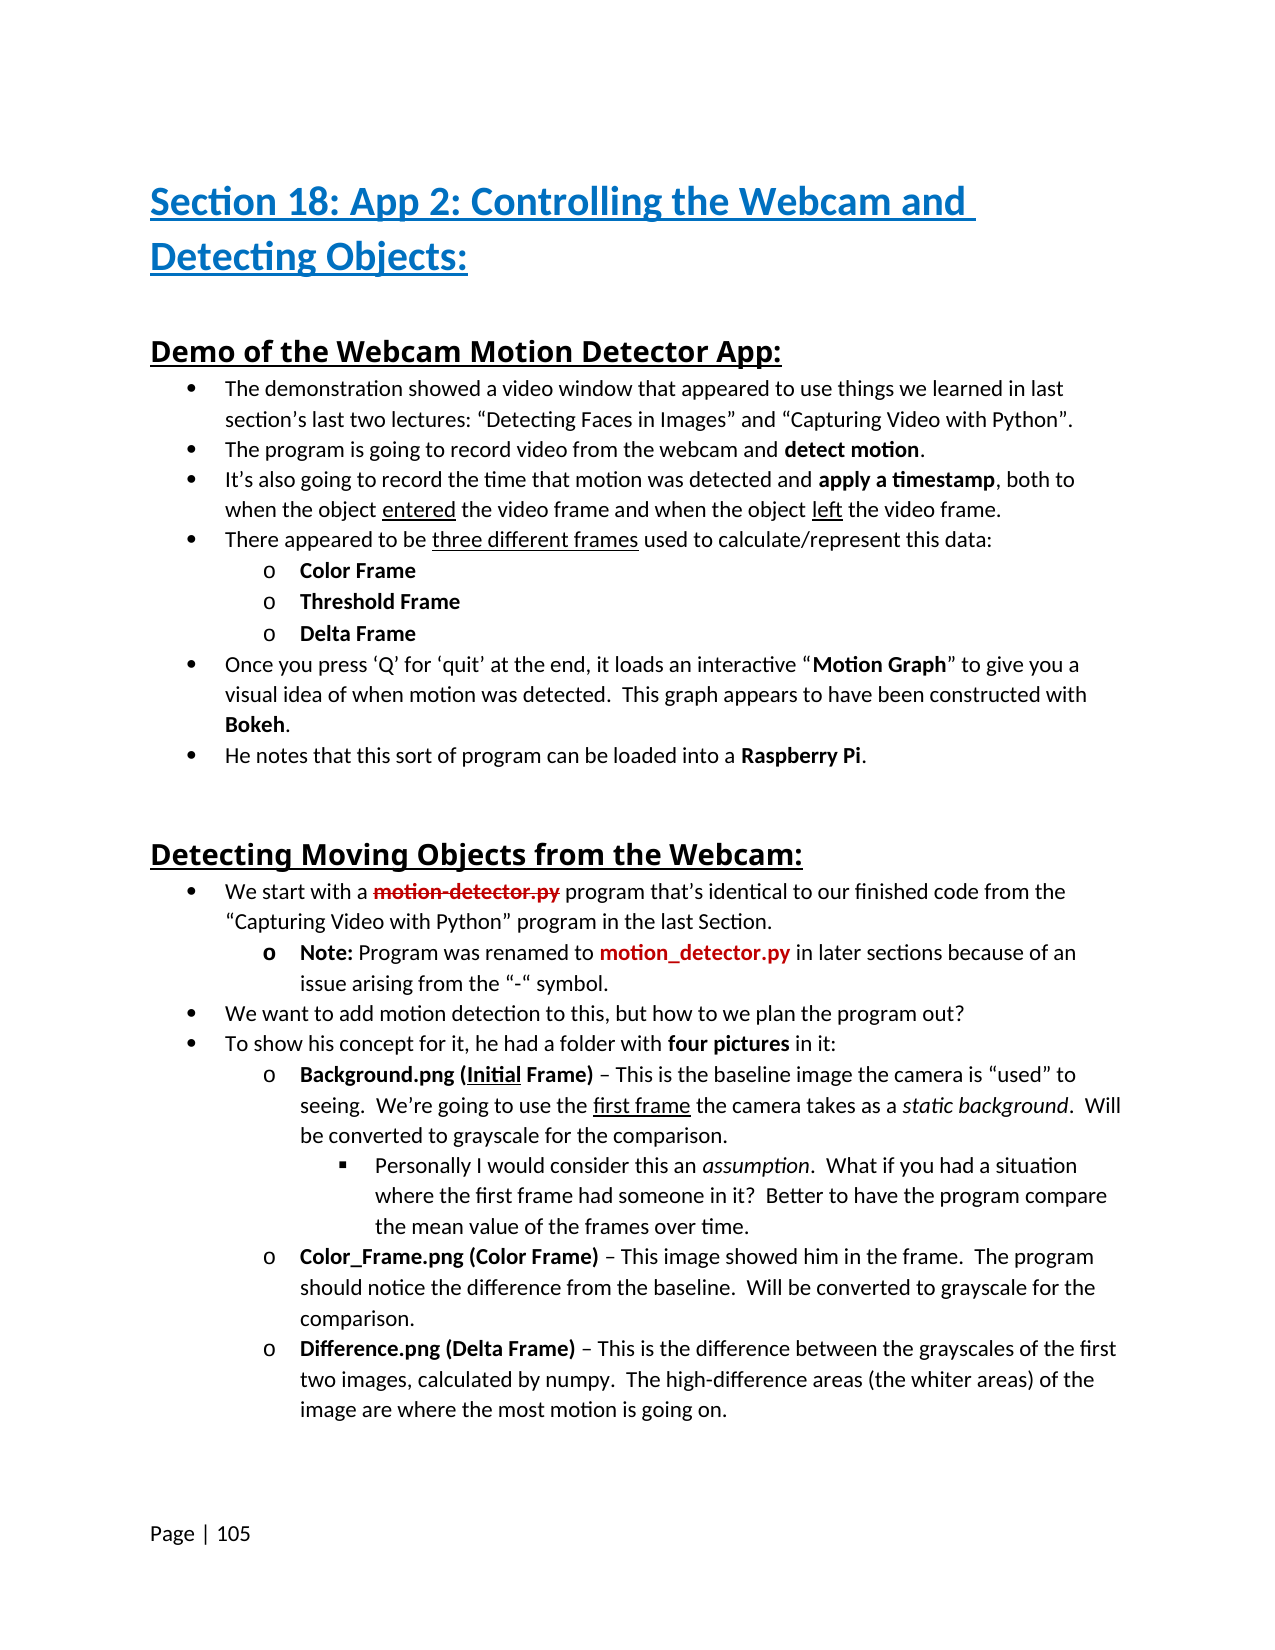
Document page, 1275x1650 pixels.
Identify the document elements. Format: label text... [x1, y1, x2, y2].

list Background.png (Initial Frame) – This is the baseline image the camera is “used” to seeing. We’re going to use the first frame the camera takes as a static background. Will be converted to grayscale for the comparison. [262, 1060, 1125, 1149]
list Once you press ‘Q’ for ‘quit’ at the end, it loads an interactive “Motion Graph” to give you a visual idea of when motion was detected. This graph appears to have been constructed with Bokeh. [187, 650, 1125, 738]
list Color Frame [262, 556, 1125, 585]
list Delta Frame [262, 619, 1125, 648]
list It’s also going to record the time that motion was detected and apply a timestamp, both to when the object entered the video frame and when the object left the video frame. [187, 465, 1125, 523]
list The program is going to record video from the webcam and detect motion. [187, 435, 1125, 463]
list Threshold Frame [262, 587, 1125, 616]
list Color_Frame.png (Color Frame) – This image showed him in the frame. The program should notice the difference from the baseline. Will be converted to grayscale for the comparison. [262, 1242, 1125, 1332]
list Difference.png (Delta Frame) – This is the difference between the grayscales of the first two images, calculated by numpy. The high-difference areas (the whiter areas) of the image are where the most motion is going on. [262, 1334, 1125, 1423]
list The demonstration showed a video window that appeared to use things we learned in last section’s last two lectures: “Detecting Faces in Images” and “Capturing Video with Python”. [187, 374, 1125, 433]
subtitle Demo of the Webcam Motion Detector App: [150, 332, 1125, 371]
list To show his concept for it, he had a folder with four pictures in it: [187, 1029, 1125, 1057]
list There appeared to be three different frames used to calculate/represent this data: [187, 526, 1125, 553]
list We start with a motion-detector.py program that’s identical to our finished code from the “Capturing Video with Python” program in the last Section. [187, 877, 1125, 936]
list He notes that this sort of program can be loaded into a Raspberry Pi. [187, 741, 1125, 769]
list We want to add motion detection to this, but how to we plan the program out? [187, 999, 1125, 1027]
subtitle Detecting Moving Objects from the Webcam: [150, 834, 1125, 874]
list Note: Program was renamed to motion_detector.py in later sections because of an issue arising from the “-“ symbol. [262, 938, 1125, 997]
list Personally I would consider this an assumption. What if you had a situation where the first frame had someone in it? Better to have the program compare the mean value of the frames over time. [337, 1151, 1125, 1240]
subtitle Section 18: App 2: Controlling the Webcam and Detecting Objects: [150, 175, 1125, 281]
